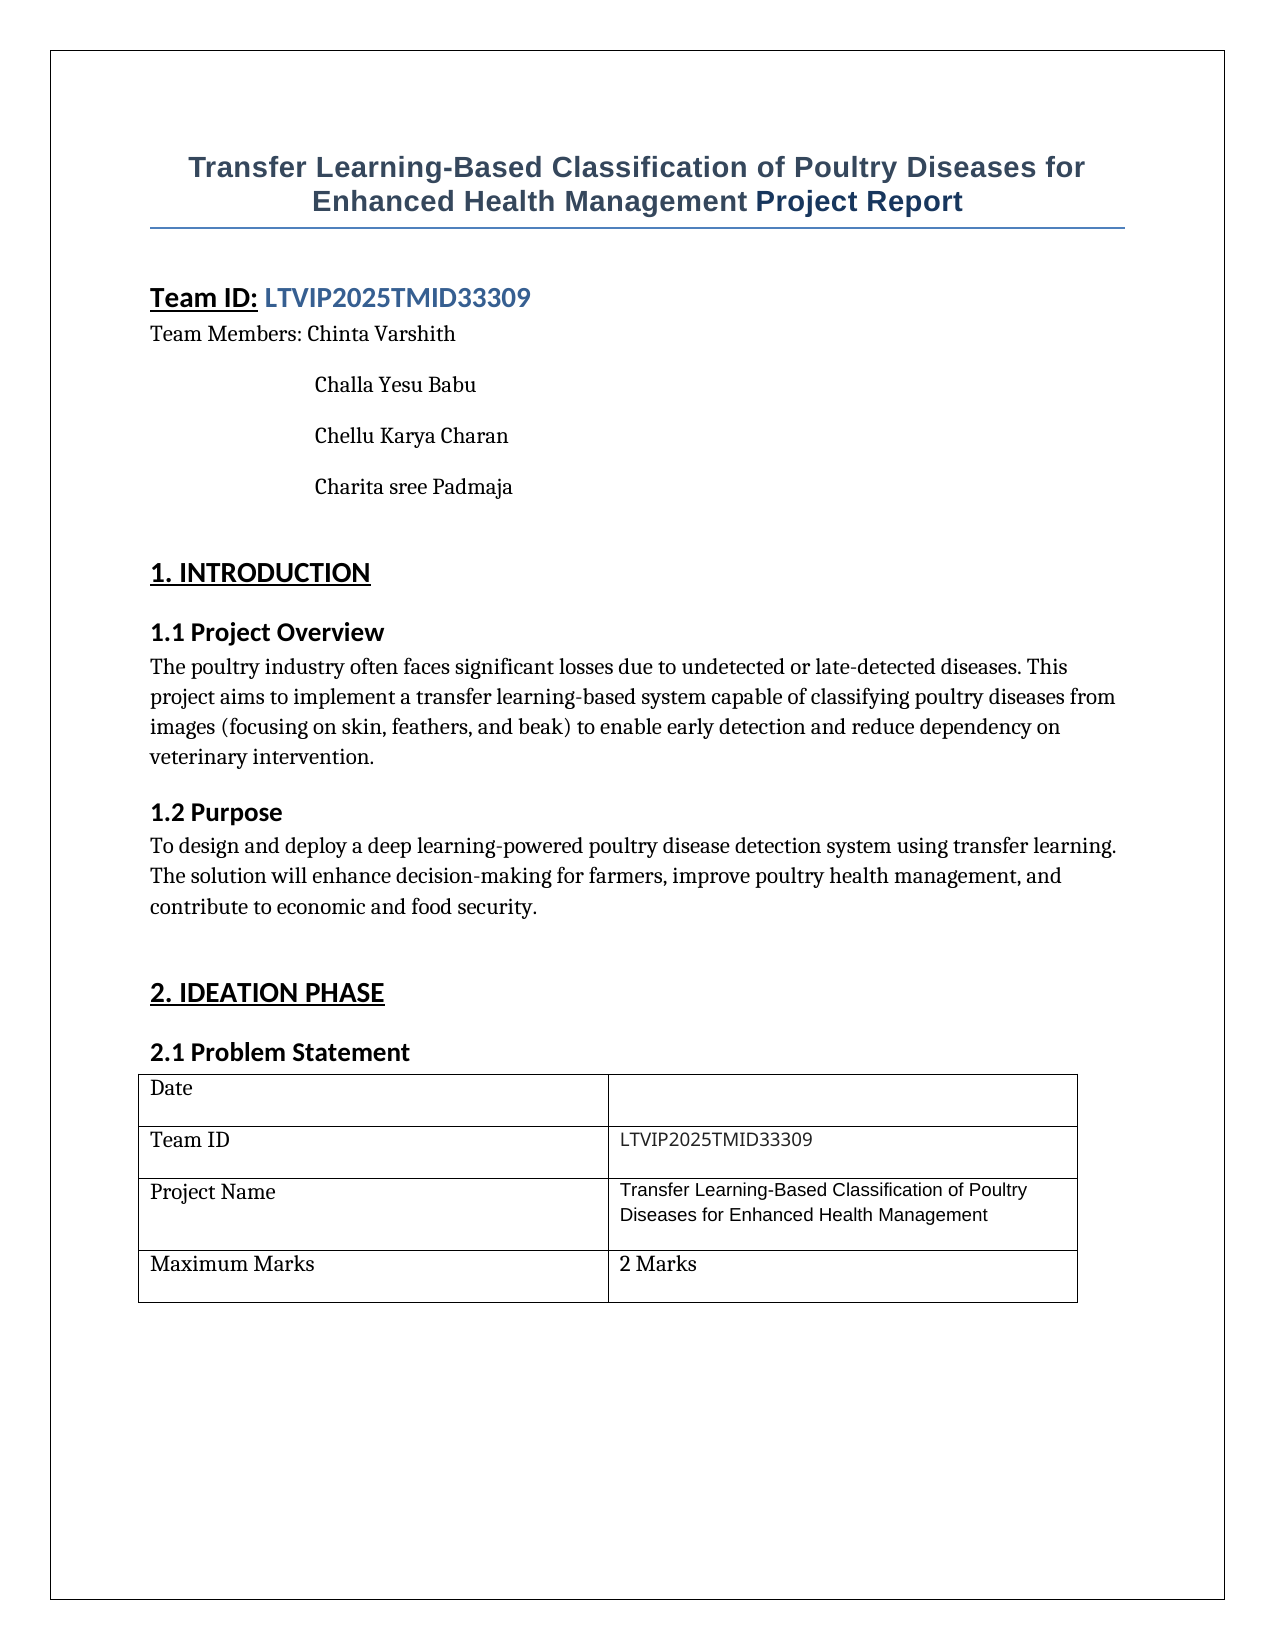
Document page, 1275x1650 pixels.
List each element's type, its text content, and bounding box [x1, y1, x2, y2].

subtitle 1.1 Project Overview [150, 616, 1125, 649]
table_cell Maximum Marks [139, 1251, 608, 1302]
text Challa Yesu Babu [150, 372, 1125, 398]
table_cell 2 Marks [609, 1251, 1077, 1302]
text Team Members: Chinta Varshith [150, 321, 1125, 347]
table_header Date [139, 1075, 608, 1126]
table_cell Project Name [139, 1179, 608, 1250]
subtitle 1. INTRODUCTION [150, 554, 1125, 589]
title Transfer Learning-Based Classification of Poultry Diseases for Enhanced Health Management Project Report [150, 150, 1125, 227]
text Chellu Karya Charan [150, 423, 1125, 449]
table_cell Transfer Learning-Based Classification of Poultry Diseases for Enhanced Health Management [609, 1179, 1077, 1250]
subtitle Team ID: LTVIP2025TMID33309 [150, 279, 1125, 315]
subtitle 2. IDEATION PHASE [150, 974, 1125, 1009]
subtitle 1.2 Purpose [150, 795, 1125, 828]
text The poultry industry often faces significant losses due to undetected or late-detected diseases. This project aims to implement a transfer learning-based system capable of classifying poultry diseases from images (focusing on skin, feathers, and beak) to enable early detection and reduce dependency on veterinary intervention. [150, 653, 1125, 771]
table_cell Team ID [139, 1127, 608, 1178]
text To design and deploy a deep learning-powered poultry disease detection system using transfer learning. The solution will enhance decision-making for farmers, improve poultry health management, and contribute to economic and food security. [150, 833, 1125, 920]
text Charita sree Padmaja [150, 474, 1125, 500]
subtitle 2.1 Problem Statement [150, 1036, 1125, 1068]
table_cell LTVIP2025TMID33309 [609, 1127, 1077, 1178]
table_header [609, 1075, 1077, 1126]
